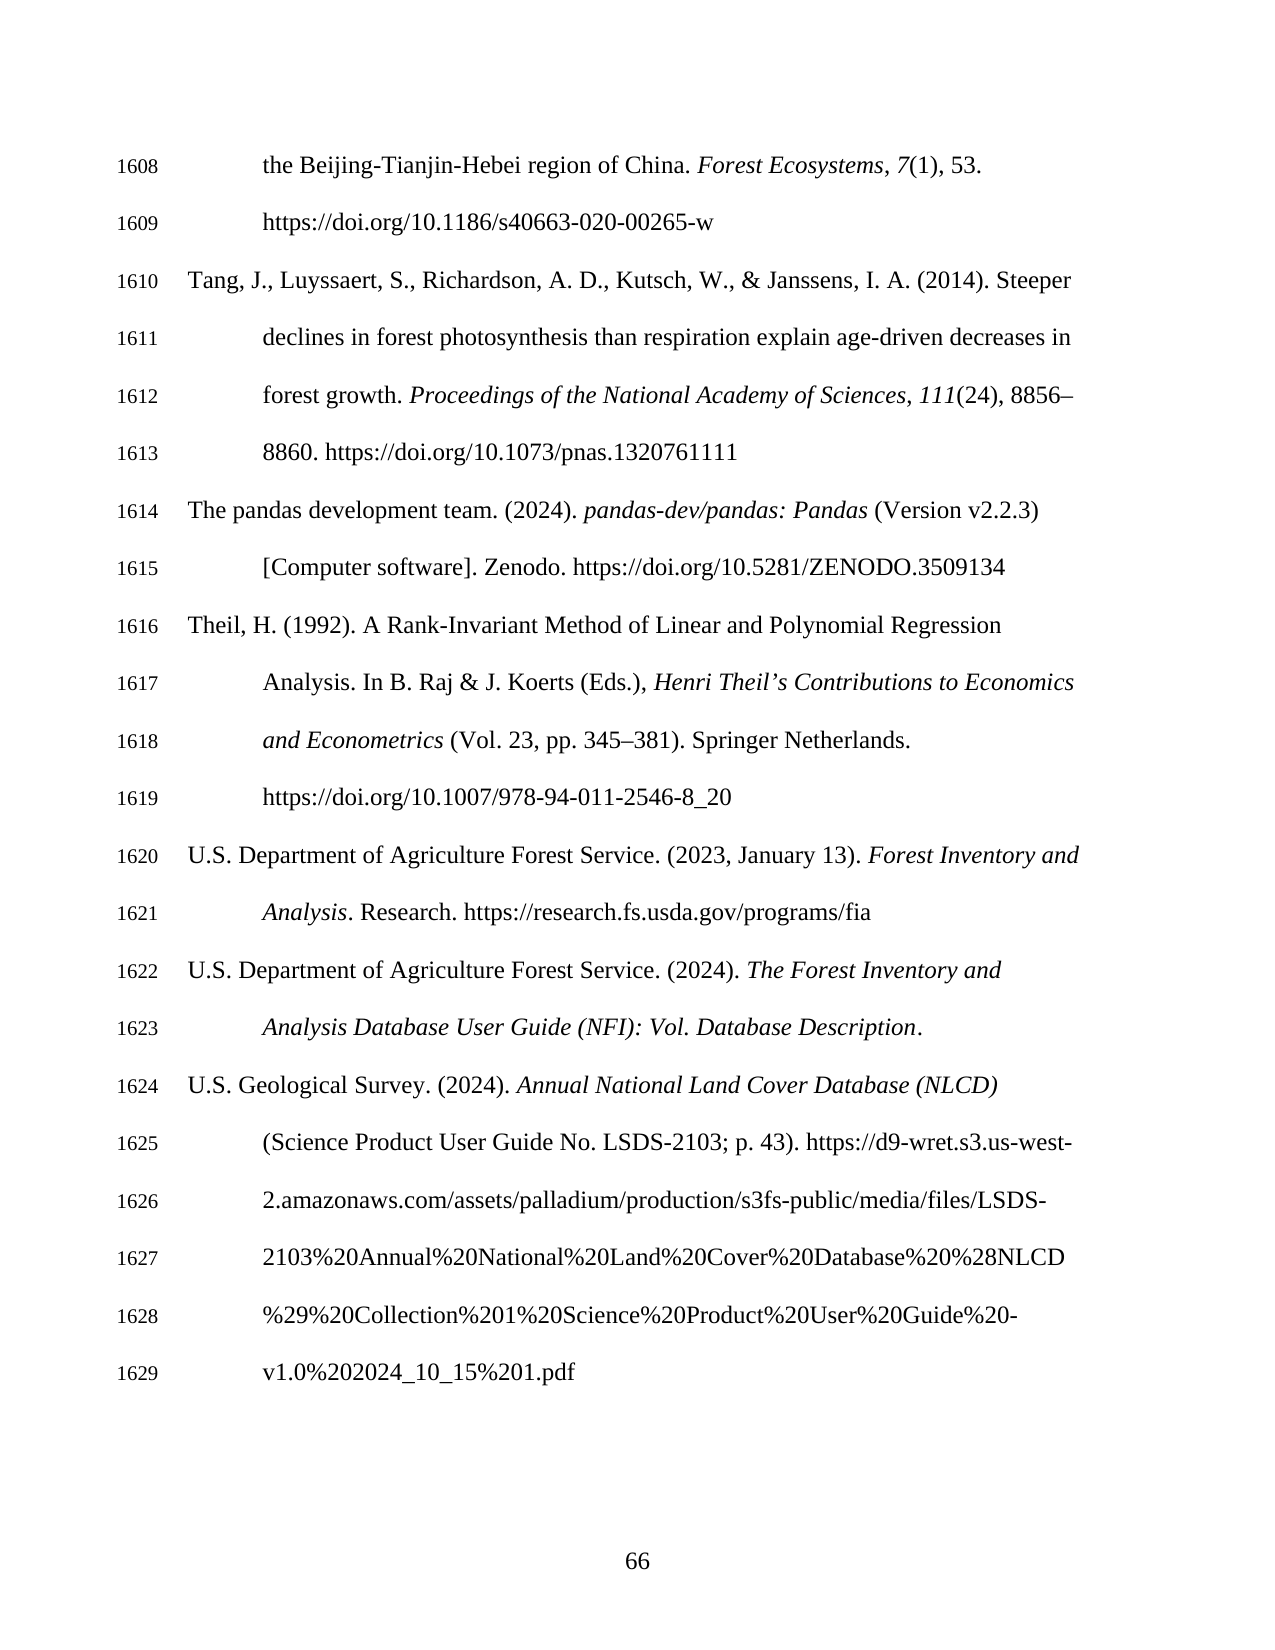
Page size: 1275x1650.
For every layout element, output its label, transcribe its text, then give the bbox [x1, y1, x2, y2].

text Theil, H. (1992). A Rank-Invariant Method of Linear and Polynomial Regression Analysis. In B. Raj & J. Koerts (Eds.), Henri Theil’s Contributions to Economics and Econometrics (Vol. 23, pp. 345–381). Springer Netherlands. https://doi.org/10.1007/978-94-011-2546-8_20 [187, 610, 1087, 811]
text U.S. Department of Agriculture Forest Service. (2023, January 13). Forest Inventory and Analysis. Research. https://research.fs.usda.gov/programs/fia [187, 840, 1087, 926]
text The pandas development team. (2024). pandas-dev/pandas: Pandas (Version v2.2.3) [Computer software]. Zenodo. https://doi.org/10.5281/ZENODO.3509134 [187, 495, 1087, 581]
text U.S. Geological Survey. (2024). Annual National Land Cover Database (NLCD) (Science Product User Guide No. LSDS-2103; p. 43). https://d9-wret.s3.us-west-2.amazonaws.com/assets/palladium/production/s3fs-public/media/files/LSDS-2103%20Annual%20National%20Land%20Cover%20Database%20%28NLCD%29%20Collection%201%20Science%20Product%20User%20Guide%20-v1.0%202024_10_15%201.pdf [187, 1070, 1087, 1386]
text Tang, J., Luyssaert, S., Richardson, A. D., Kutsch, W., & Janssens, I. A. (2014). Steeper declines in forest photosynthesis than respiration explain age-driven decreases in forest growth. Proceedings of the National Academy of Sciences, 111(24), 8856–8860. https://doi.org/10.1073/pnas.1320761111 [187, 265, 1087, 466]
text U.S. Department of Agriculture Forest Service. (2024). The Forest Inventory and Analysis Database User Guide (NFI): Vol. Database Description. [187, 955, 1087, 1041]
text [187, 150, 1087, 236]
